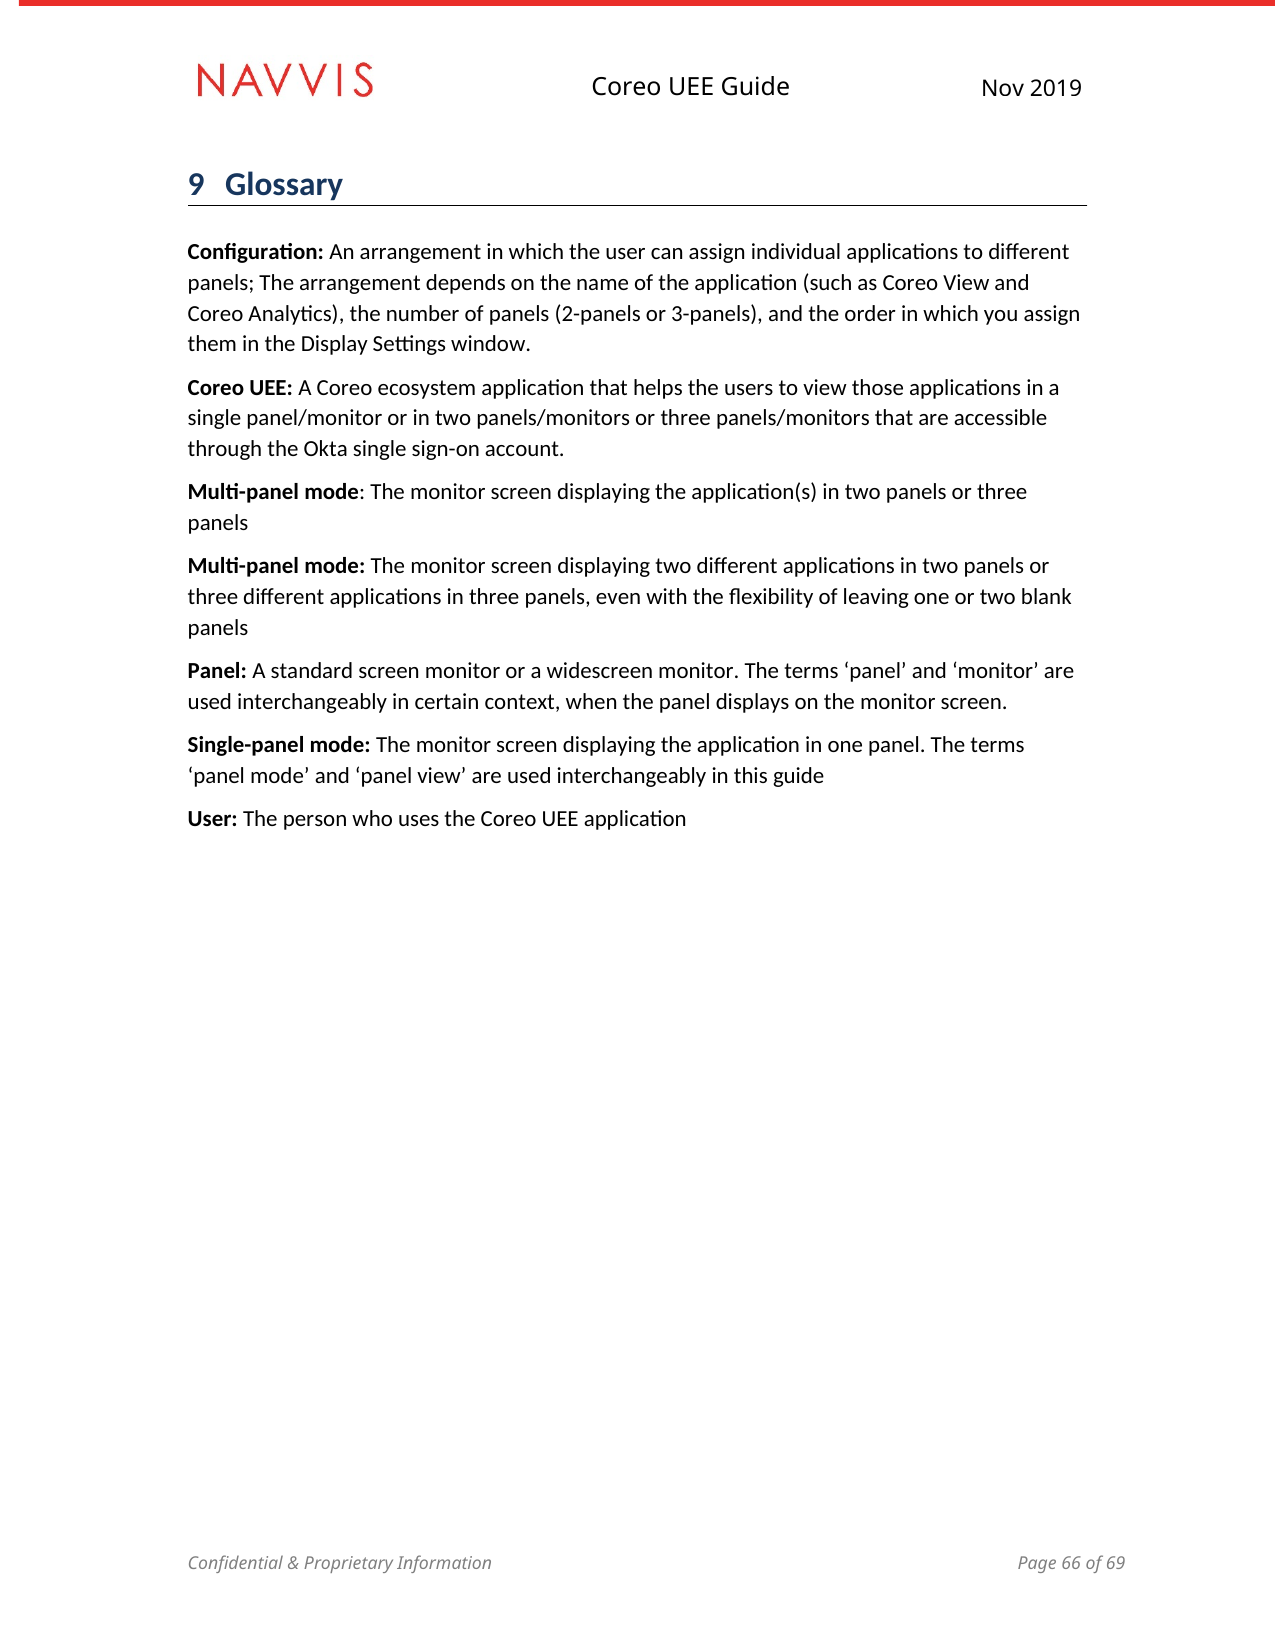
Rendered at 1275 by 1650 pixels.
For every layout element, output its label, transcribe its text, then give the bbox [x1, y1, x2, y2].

text Configuration: An arrangement in which the user can assign individual applications to different panels; The arrangement depends on the name of the application (such as Coreo View and Coreo Analytics), the number of panels (2-panels or 3-panels), and the order in which you assign them in the Display Settings window. [187, 237, 1087, 358]
text Multi-panel mode: The monitor screen displaying the application(s) in two panels or three panels [187, 477, 1087, 536]
text Coreo UEE: A Coreo ecosystem application that helps the users to view those applications in a single panel/monitor or in two panels/monitors or three panels/monitors that are accessible through the Okta single sign-on account. [187, 373, 1087, 462]
text Single-panel mode: The monitor screen displaying the application in one panel. The terms ‘panel mode’ and ‘panel view’ are used interchangeably in this guide [187, 730, 1087, 789]
text Multi-panel mode: The monitor screen displaying two different applications in two panels or three different applications in three panels, even with the flexibility of leaving one or two blank panels [187, 551, 1087, 641]
picture [187, 55, 383, 104]
subtitle Glossary [187, 162, 1087, 206]
text Panel: A standard screen monitor or a widescreen monitor. The terms ‘panel’ and ‘monitor’ are used interchangeably in certain context, when the panel displays on the monitor screen. [187, 656, 1087, 715]
text User: The person who uses the Coreo UEE application [187, 804, 1087, 832]
